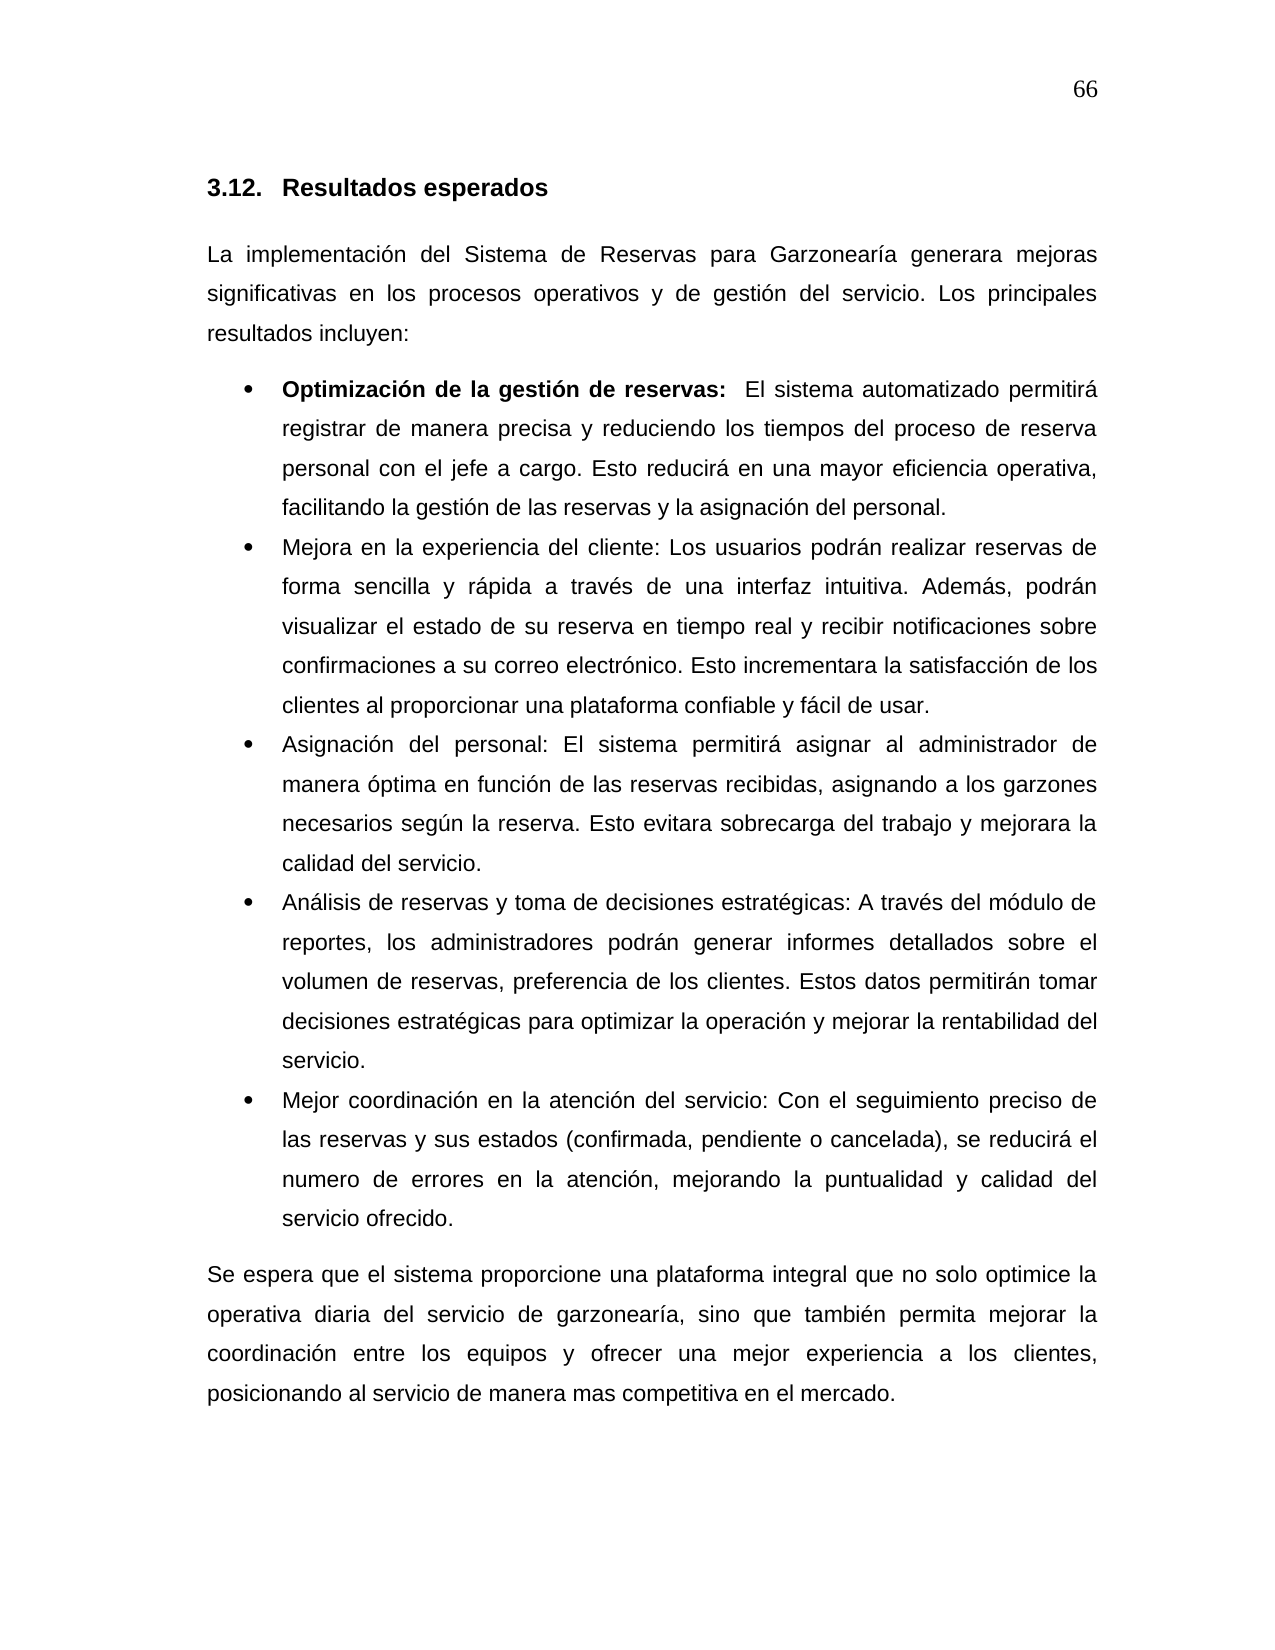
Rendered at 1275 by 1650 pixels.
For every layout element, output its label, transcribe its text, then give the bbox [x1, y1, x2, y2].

list Asignación del personal: El sistema permitirá asignar al administrador de manera óptima en función de las reservas recibidas, asignando a los garzones necesarios según la reserva. Esto evitara sobrecarga del trabajo y mejorara la calidad del servicio. [244, 731, 1098, 876]
list Análisis de reservas y toma de decisiones estratégicas: A través del módulo de reportes, los administradores podrán generar informes detallados sobre el volumen de reservas, preferencia de los clientes. Estos datos permitirán tomar decisiones estratégicas para optimizar la operación y mejorar la rentabilidad del servicio. [244, 889, 1098, 1073]
subtitle Resultados esperados [207, 173, 1098, 201]
list Mejor coordinación en la atención del servicio: Con el seguimiento preciso de las reservas y sus estados (confirmada, pendiente o cancelada), se reducirá el numero de errores en la atención, mejorando la puntualidad y calidad del servicio ofrecido. [244, 1087, 1098, 1231]
text La implementación del Sistema de Reservas para Garzonearía generara mejoras significativas en los procesos operativos y de gestión del servicio. Los principales resultados incluyen: [207, 241, 1098, 346]
list Mejora en la experiencia del cliente: Los usuarios podrán realizar reservas de forma sencilla y rápida a través de una interfaz intuitiva. Además, podrán visualizar el estado de su reserva en tiempo real y recibir notificaciones sobre confirmaciones a su correo electrónico. Esto incrementara la satisfacción de los clientes al proporcionar una plataforma confiable y fácil de usar. [244, 534, 1098, 718]
text Se espera que el sistema proporcione una plataforma integral que no solo optimice la operativa diaria del servicio de garzonearía, sino que también permita mejorar la coordinación entre los equipos y ofrecer una mejor experiencia a los clientes, posicionando al servicio de manera mas competitiva en el mercado. [207, 1261, 1098, 1406]
list Optimización de la gestión de reservas: El sistema automatizado permitirá registrar de manera precisa y reduciendo los tiempos del proceso de reserva personal con el jefe a cargo. Esto reducirá en una mayor eficiencia operativa, facilitando la gestión de las reservas y la asignación del personal. [244, 376, 1098, 521]
